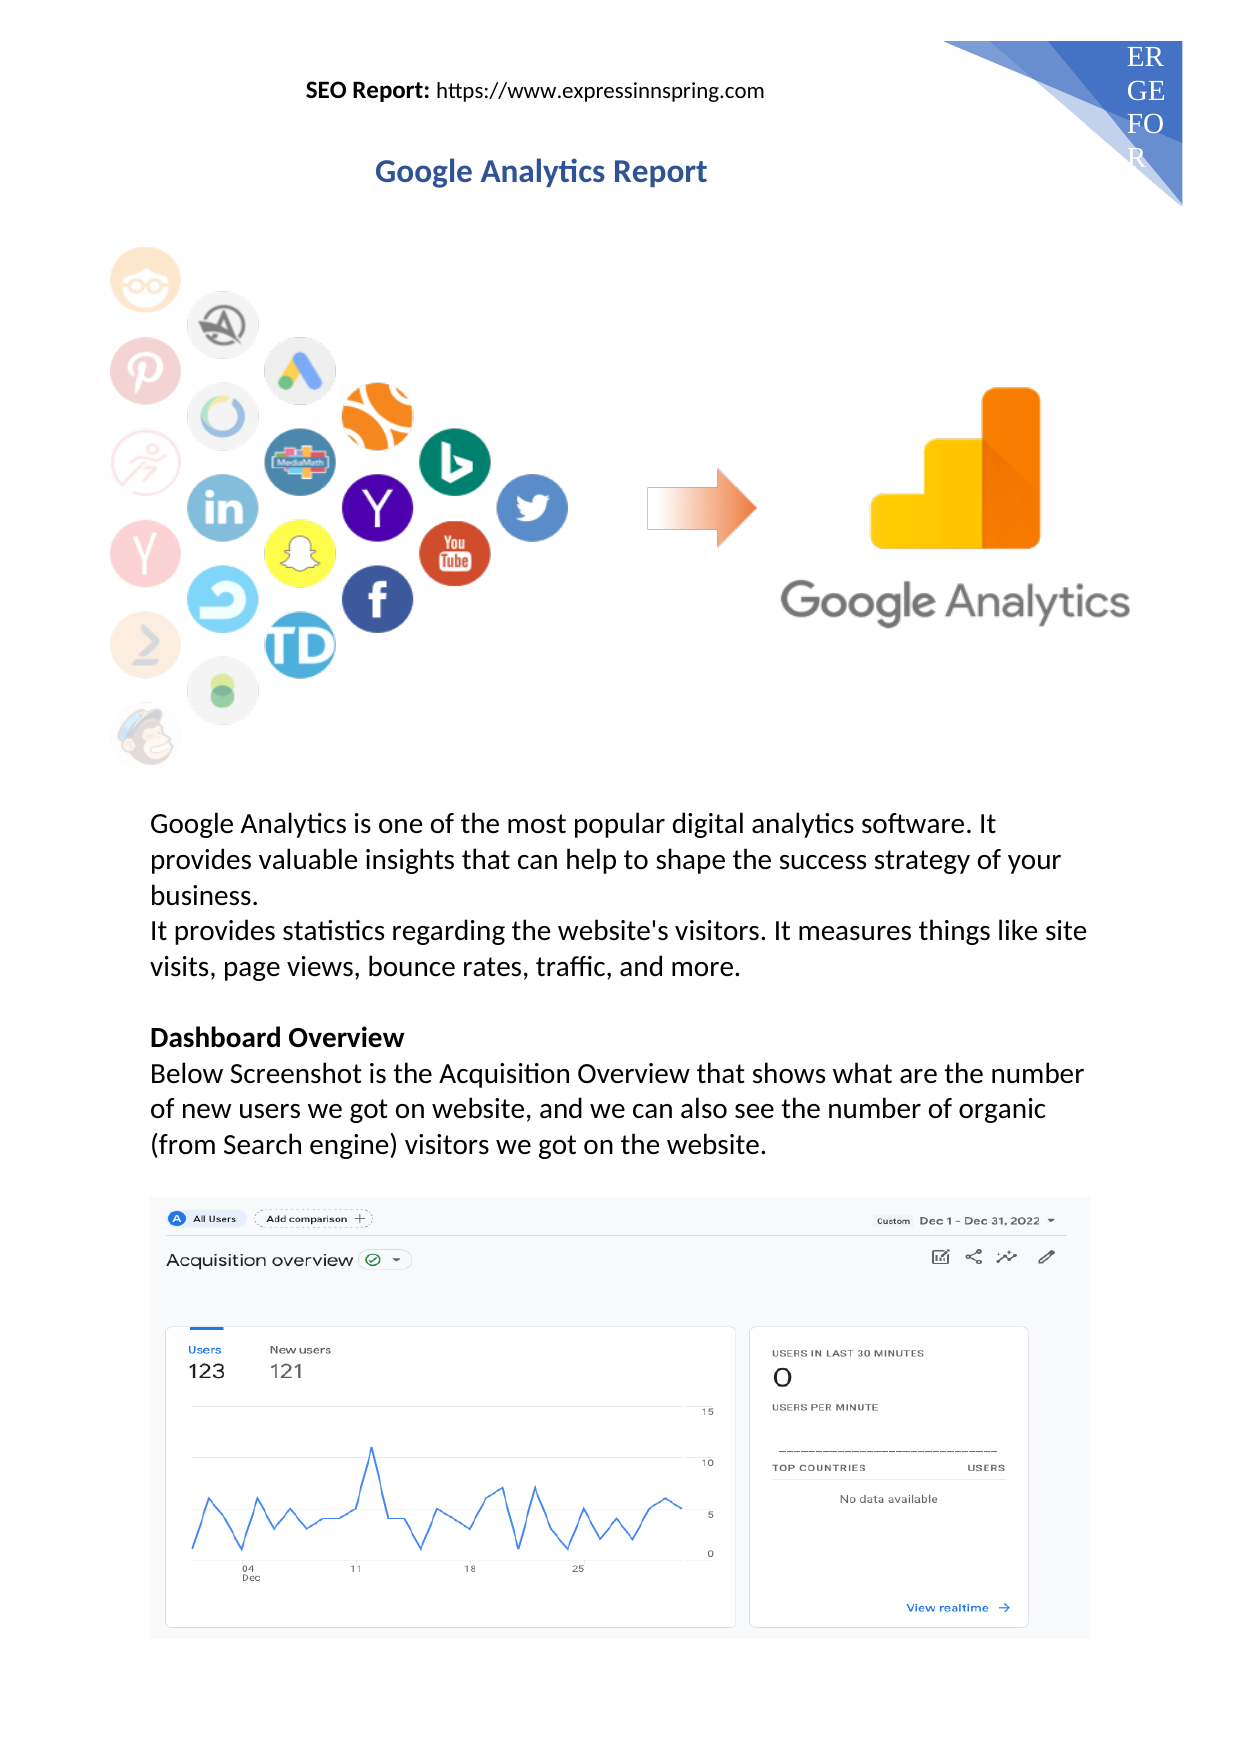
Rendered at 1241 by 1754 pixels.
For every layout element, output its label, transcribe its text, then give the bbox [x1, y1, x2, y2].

text Google Analytics is one of the most popular digital analytics software. It provides valuable insights that can help to shape the success strategy of your business. [150, 806, 1090, 912]
picture [110, 246, 1130, 770]
text Dashboard Overview [150, 1019, 1090, 1055]
subtitle Google Analytics Report [300, 150, 1090, 191]
text Below Screenshot is the Acquisition Overview that shows what are the number of new users we got on website, and we can also see the number of organic (from Search engine) visitors we got on the website. [150, 1055, 1090, 1162]
picture [150, 1197, 1091, 1639]
text It provides statistics regarding the website's visitors. It measures things like site visits, page views, bounce rates, traffic, and more. [150, 912, 1090, 984]
picture [943, 41, 1183, 207]
